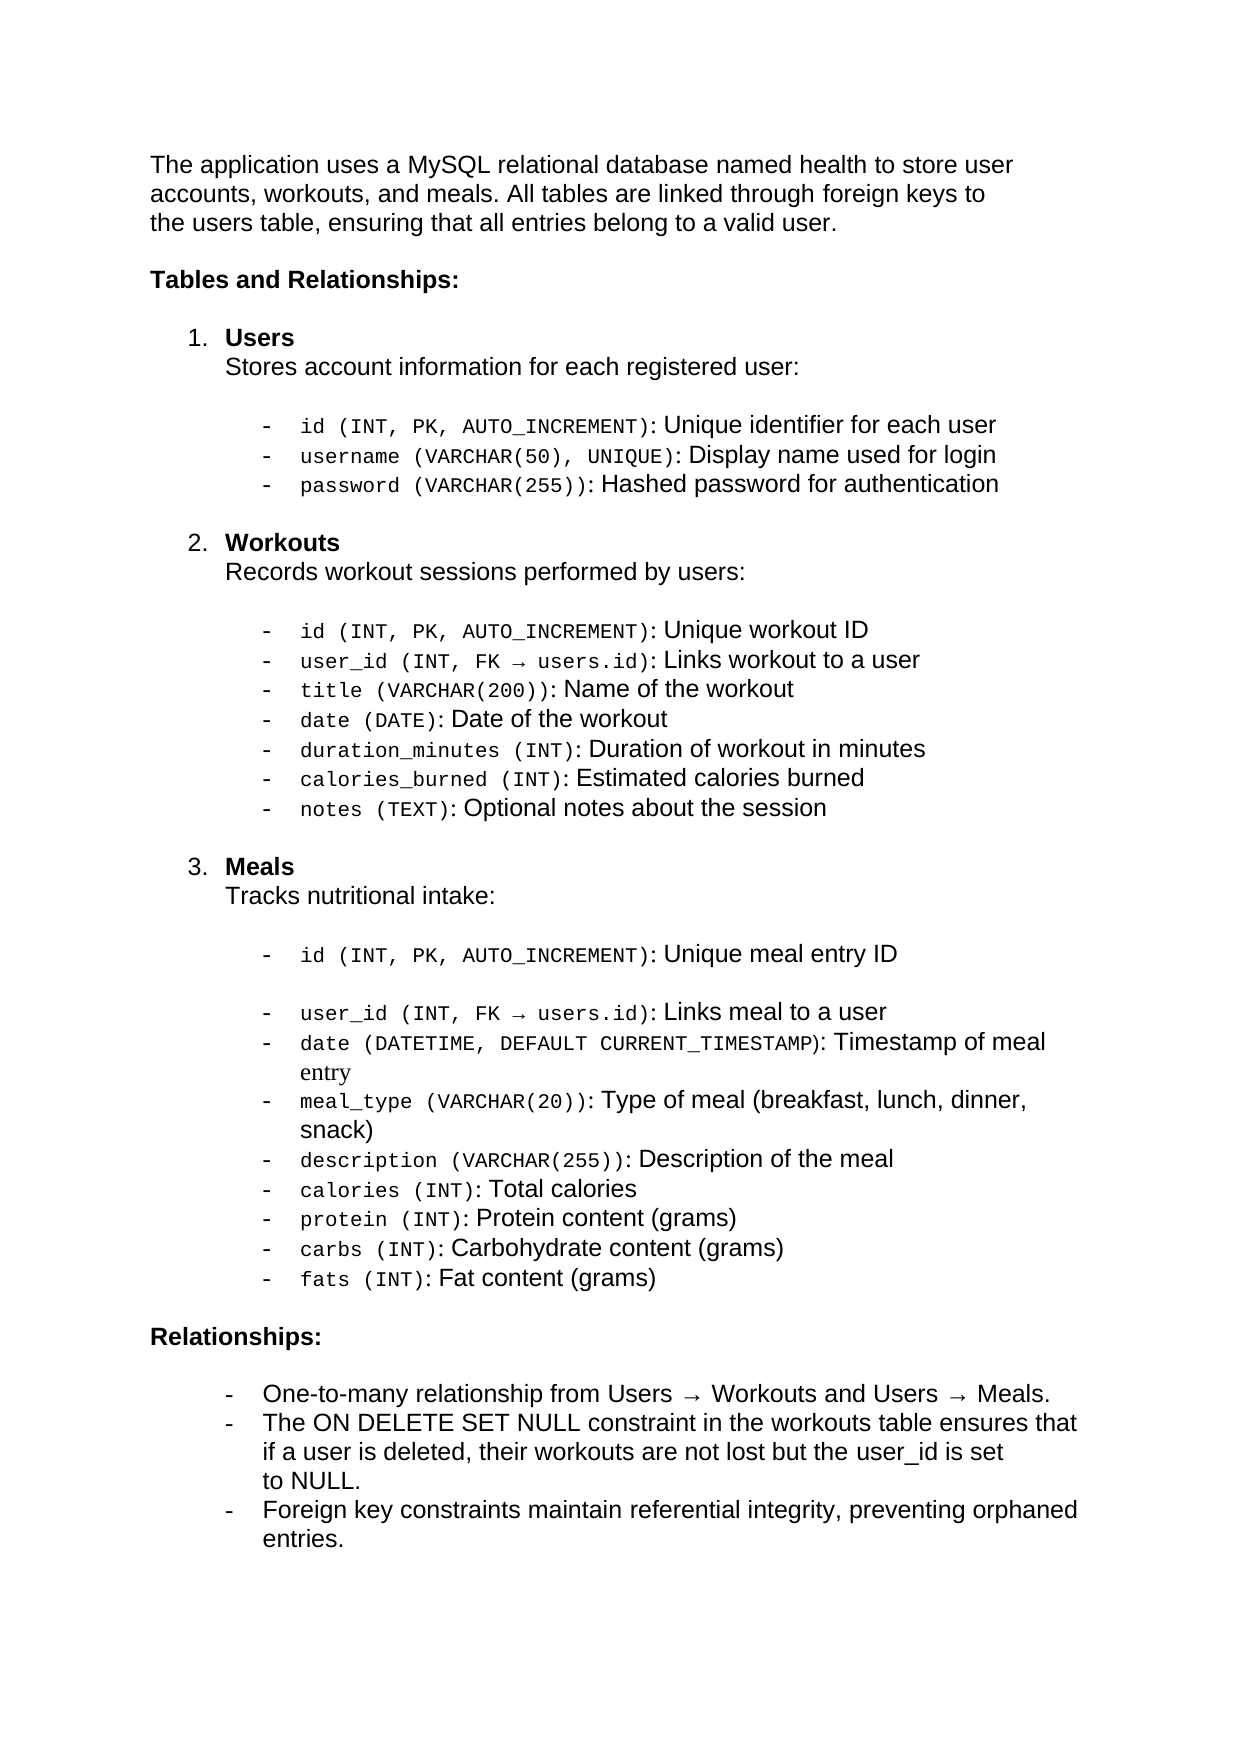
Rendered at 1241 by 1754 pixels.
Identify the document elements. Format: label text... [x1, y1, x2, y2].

list carbs (INT): Carbohydrate content (grams) [262, 1233, 1090, 1263]
list protein (INT): Protein content (grams) [262, 1203, 1090, 1233]
list The ON DELETE SET NULL constraint in the workouts table ensures that if a user is deleted, their workouts are not lost but the user_id is set to NULL. [225, 1408, 1090, 1495]
list user_id (INT, FK → users.id): Links meal to a user [262, 997, 1090, 1027]
list user_id (INT, FK → users.id): Links workout to a user [262, 644, 1090, 674]
list date (DATETIME, DEFAULT CURRENT_TIMESTAMP): Timestamp of meal entry [262, 1027, 1090, 1086]
list id (INT, PK, AUTO_INCREMENT): Unique meal entry ID [262, 938, 1090, 968]
list Workouts Records workout sessions performed by users: [187, 528, 1090, 586]
list calories (INT): Total calories [262, 1174, 1090, 1203]
text The application uses a MySQL relational database named health to store user accounts, workouts, and meals. All tables are linked through foreign keys to the users table, ensuring that all entries belong to a valid user. [150, 150, 1090, 236]
list meal_type (VARCHAR(20)): Type of meal (breakfast, lunch, dinner, snack) [262, 1086, 1090, 1144]
text Tables and Relationships: [150, 265, 1090, 294]
list date (DATE): Date of the workout [262, 704, 1090, 734]
list Foreign key constraints maintain referential integrity, preventing orphaned entries. [225, 1495, 1090, 1552]
list id (INT, PK, AUTO_INCREMENT): Unique workout ID [262, 615, 1090, 644]
list title (VARCHAR(200)): Name of the workout [262, 674, 1090, 704]
list password (VARCHAR(255)): Hashed password for authentication [262, 469, 1090, 499]
list One-to-many relationship from Users → Workouts and Users → Meals. [225, 1379, 1090, 1408]
list id (INT, PK, AUTO_INCREMENT): Unique identifier for each user [262, 410, 1090, 440]
list Users Stores account information for each registered user: [187, 323, 1090, 381]
list notes (TEXT): Optional notes about the session [262, 793, 1090, 823]
list duration_minutes (INT): Duration of workout in minutes [262, 734, 1090, 763]
list Meals Tracks nutritional intake: [187, 852, 1090, 909]
list calories_burned (INT): Estimated calories burned [262, 763, 1090, 793]
list fats (INT): Fat content (grams) [262, 1263, 1090, 1292]
list description (VARCHAR(255)): Description of the meal [262, 1144, 1090, 1174]
list username (VARCHAR(50), UNIQUE): Display name used for login [262, 440, 1090, 469]
text Relationships: [150, 1322, 1090, 1350]
